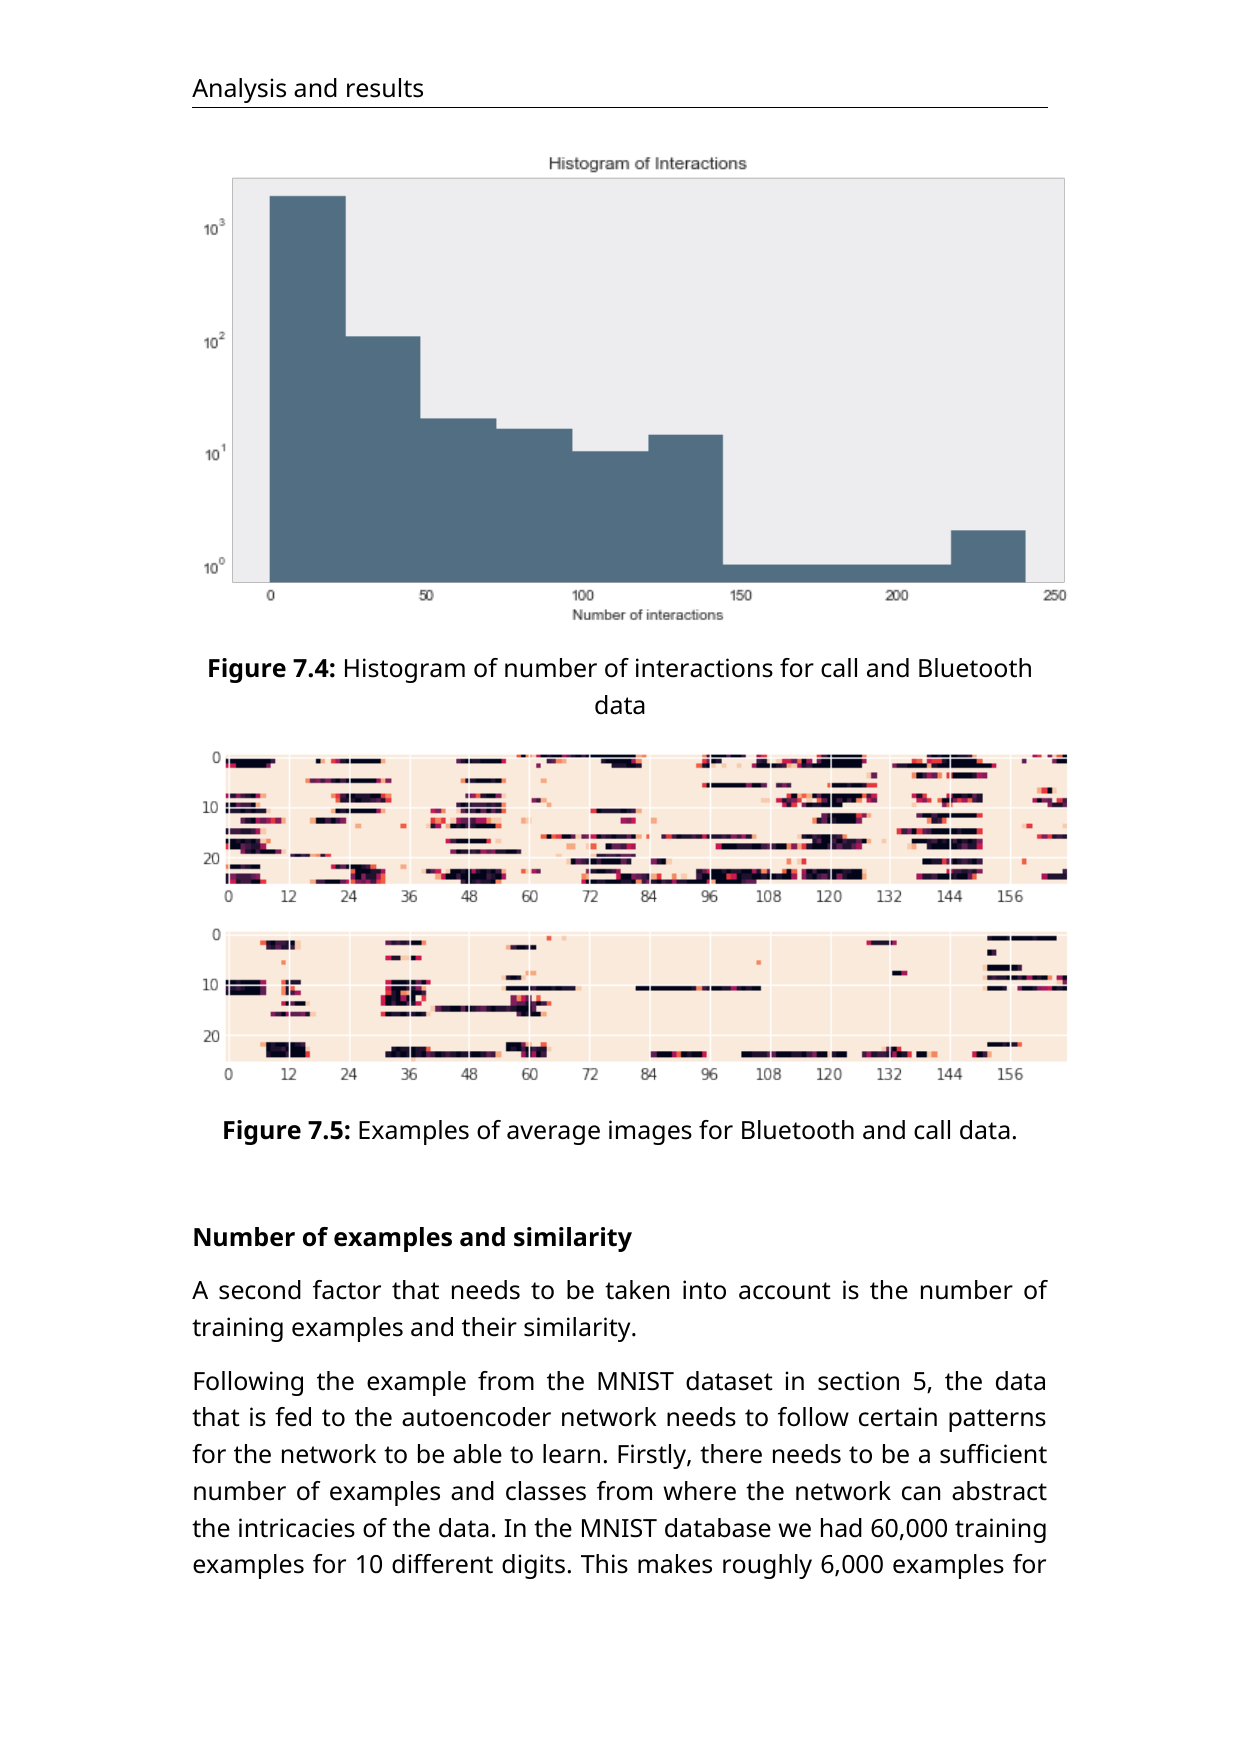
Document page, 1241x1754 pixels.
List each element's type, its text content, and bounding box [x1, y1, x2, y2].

text Number of examples and similarity [192, 1219, 1048, 1254]
picture [192, 918, 1078, 1094]
text A second factor that needs to be taken into account is the number of training examples and their similarity. [192, 1273, 1048, 1344]
text Figure 7.4: Histogram of number of interactions for call and Bluetooth data [192, 651, 1048, 722]
picture [191, 147, 1078, 632]
picture [192, 741, 1078, 916]
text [192, 1363, 1048, 1581]
text Figure 7.5: Examples of average images for Bluetooth and call data. [192, 1113, 1048, 1147]
